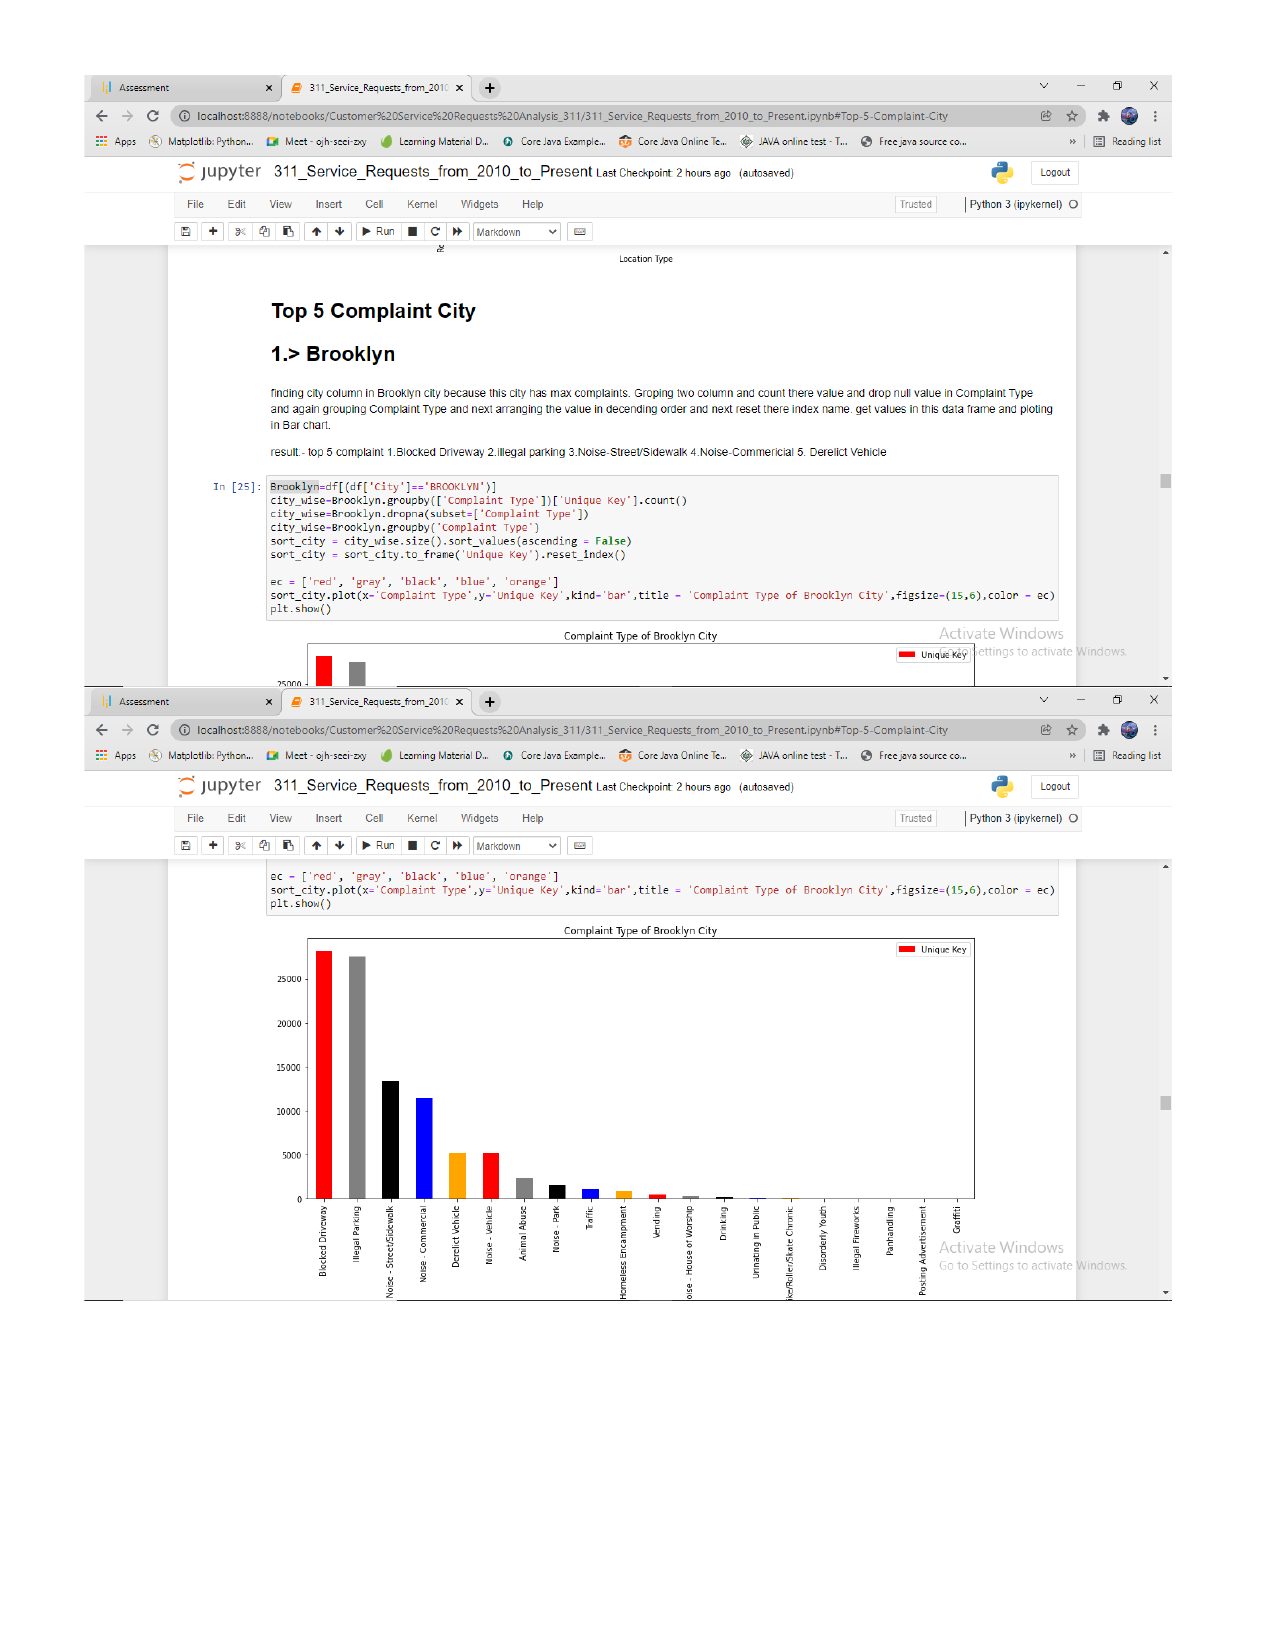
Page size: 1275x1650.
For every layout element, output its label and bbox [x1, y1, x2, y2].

picture [84, 688, 1172, 1301]
picture [84, 75, 1172, 687]
